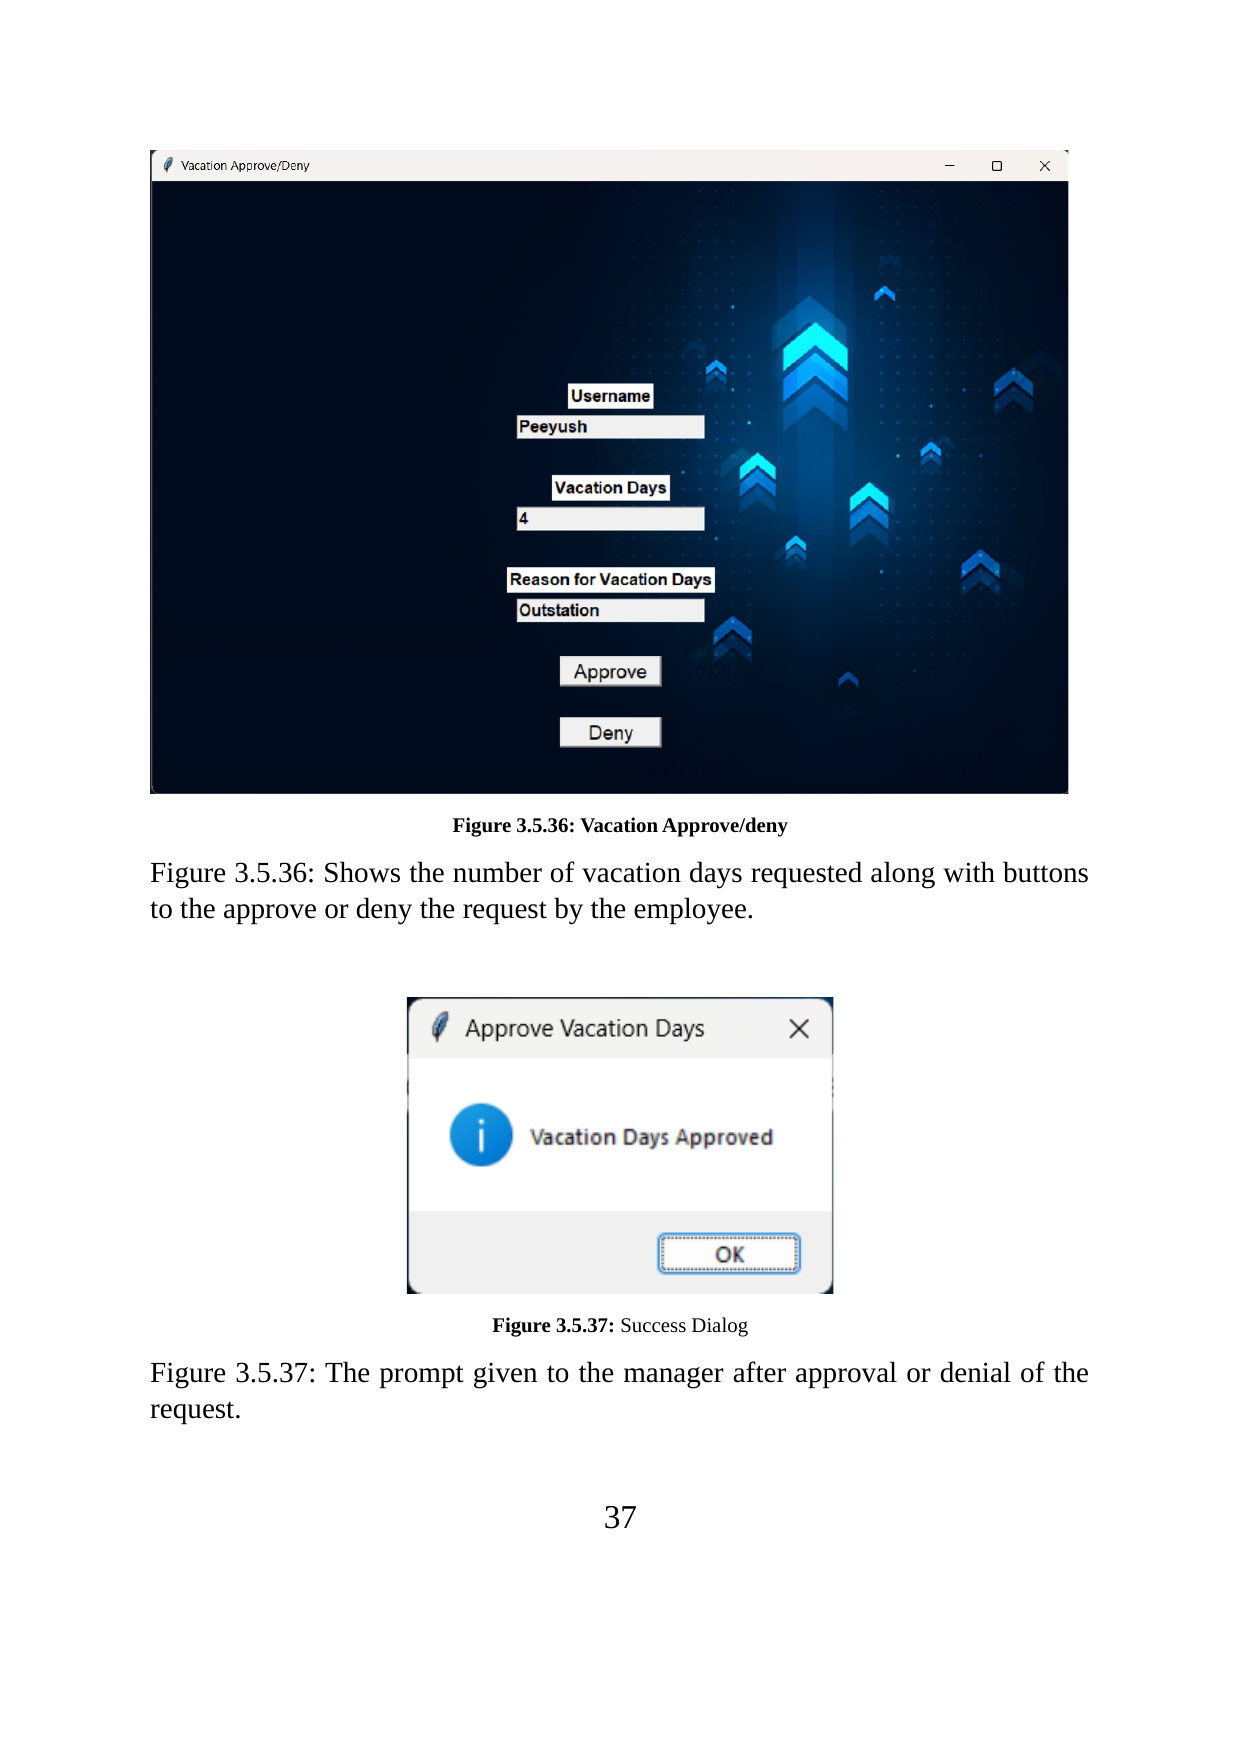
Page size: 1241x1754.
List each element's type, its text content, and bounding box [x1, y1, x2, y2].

text Figure 3.5.37: The prompt given to the manager after approval or denial of the request. [150, 1355, 1090, 1425]
picture [406, 997, 834, 1294]
text 37 [150, 1497, 1090, 1535]
text Figure 3.5.37: Success Dialog [150, 1313, 1090, 1337]
text Figure 3.5.36: Vacation Approve/deny [150, 813, 1090, 837]
text Figure 3.5.36: Shows the number of vacation days requested along with buttons to the approve or deny the request by the employee. [150, 855, 1090, 925]
picture [150, 150, 1069, 794]
